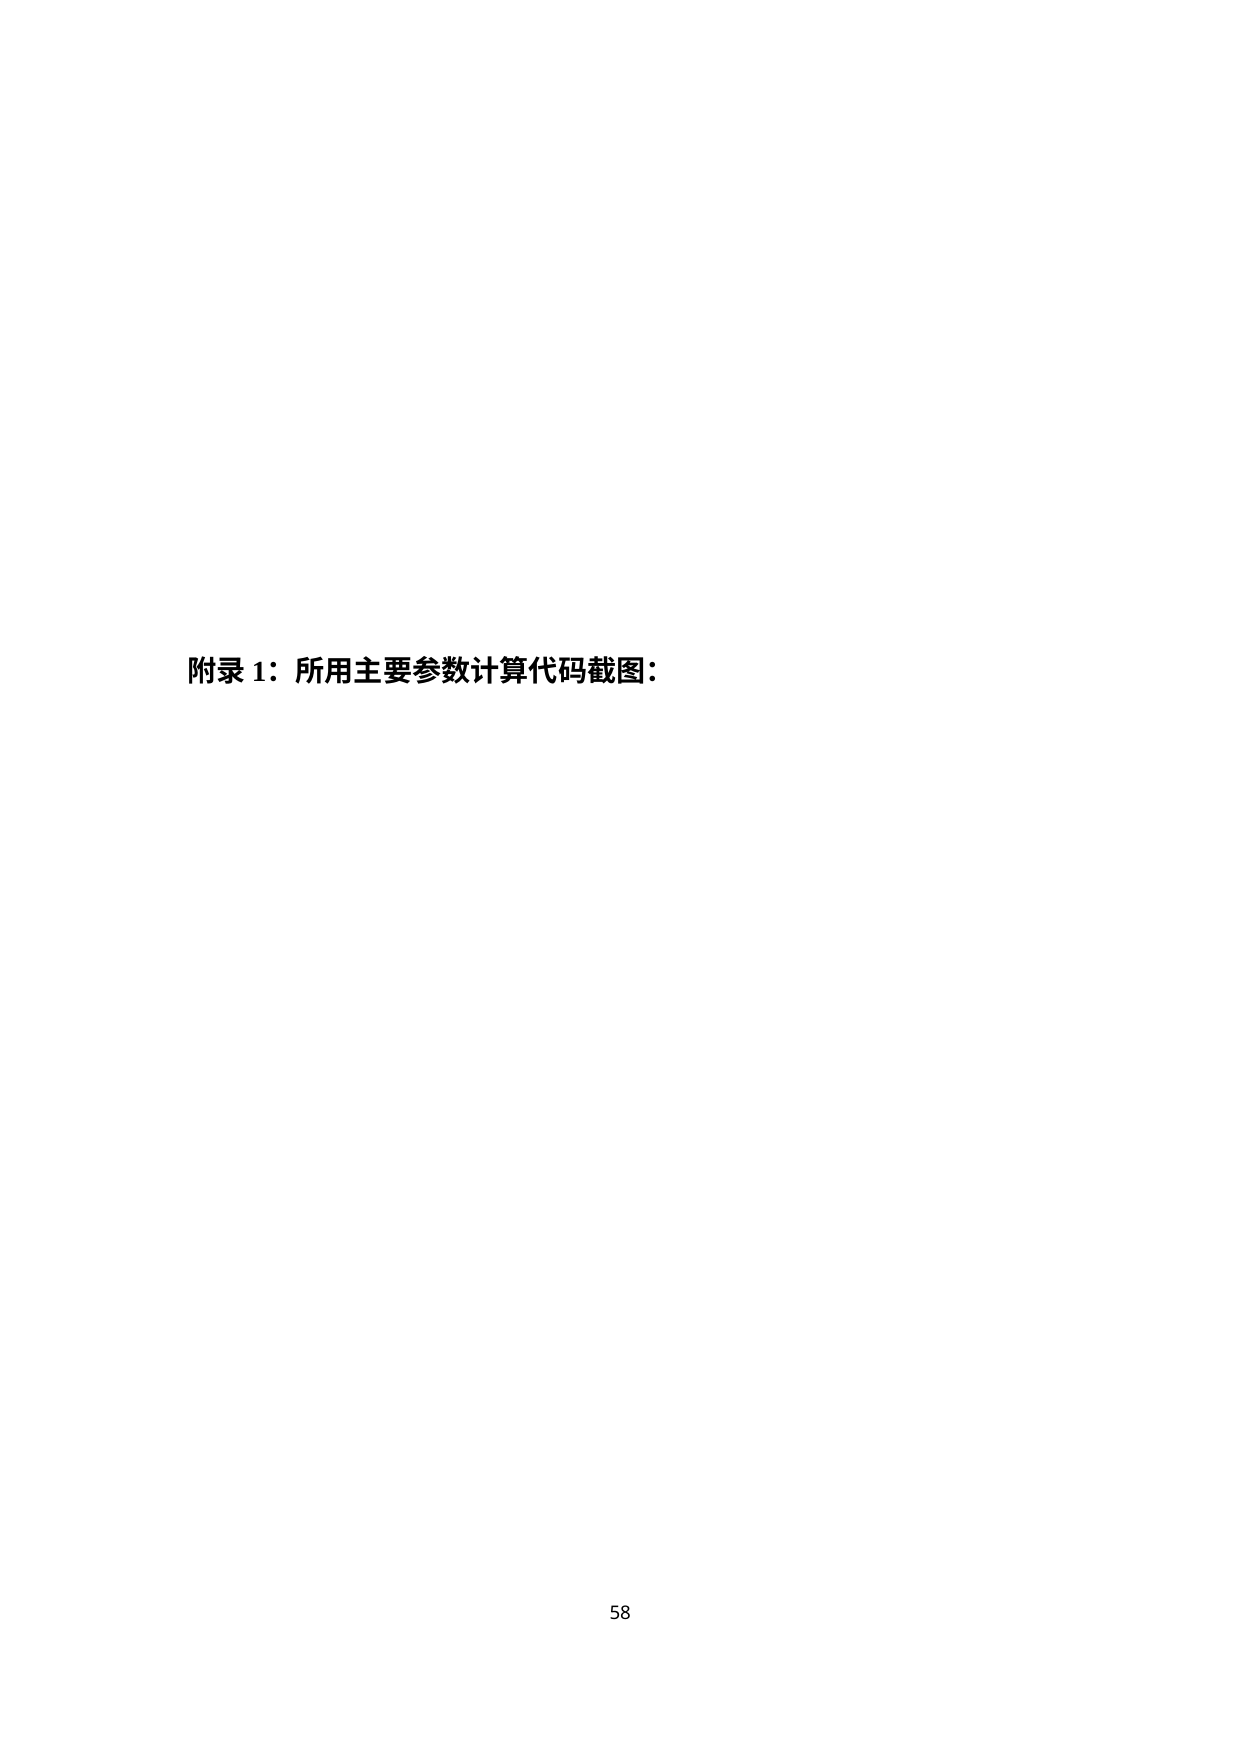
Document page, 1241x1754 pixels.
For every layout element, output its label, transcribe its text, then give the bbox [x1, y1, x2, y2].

text 附录1：所用主要参数计算代码截图： [187, 636, 1053, 701]
